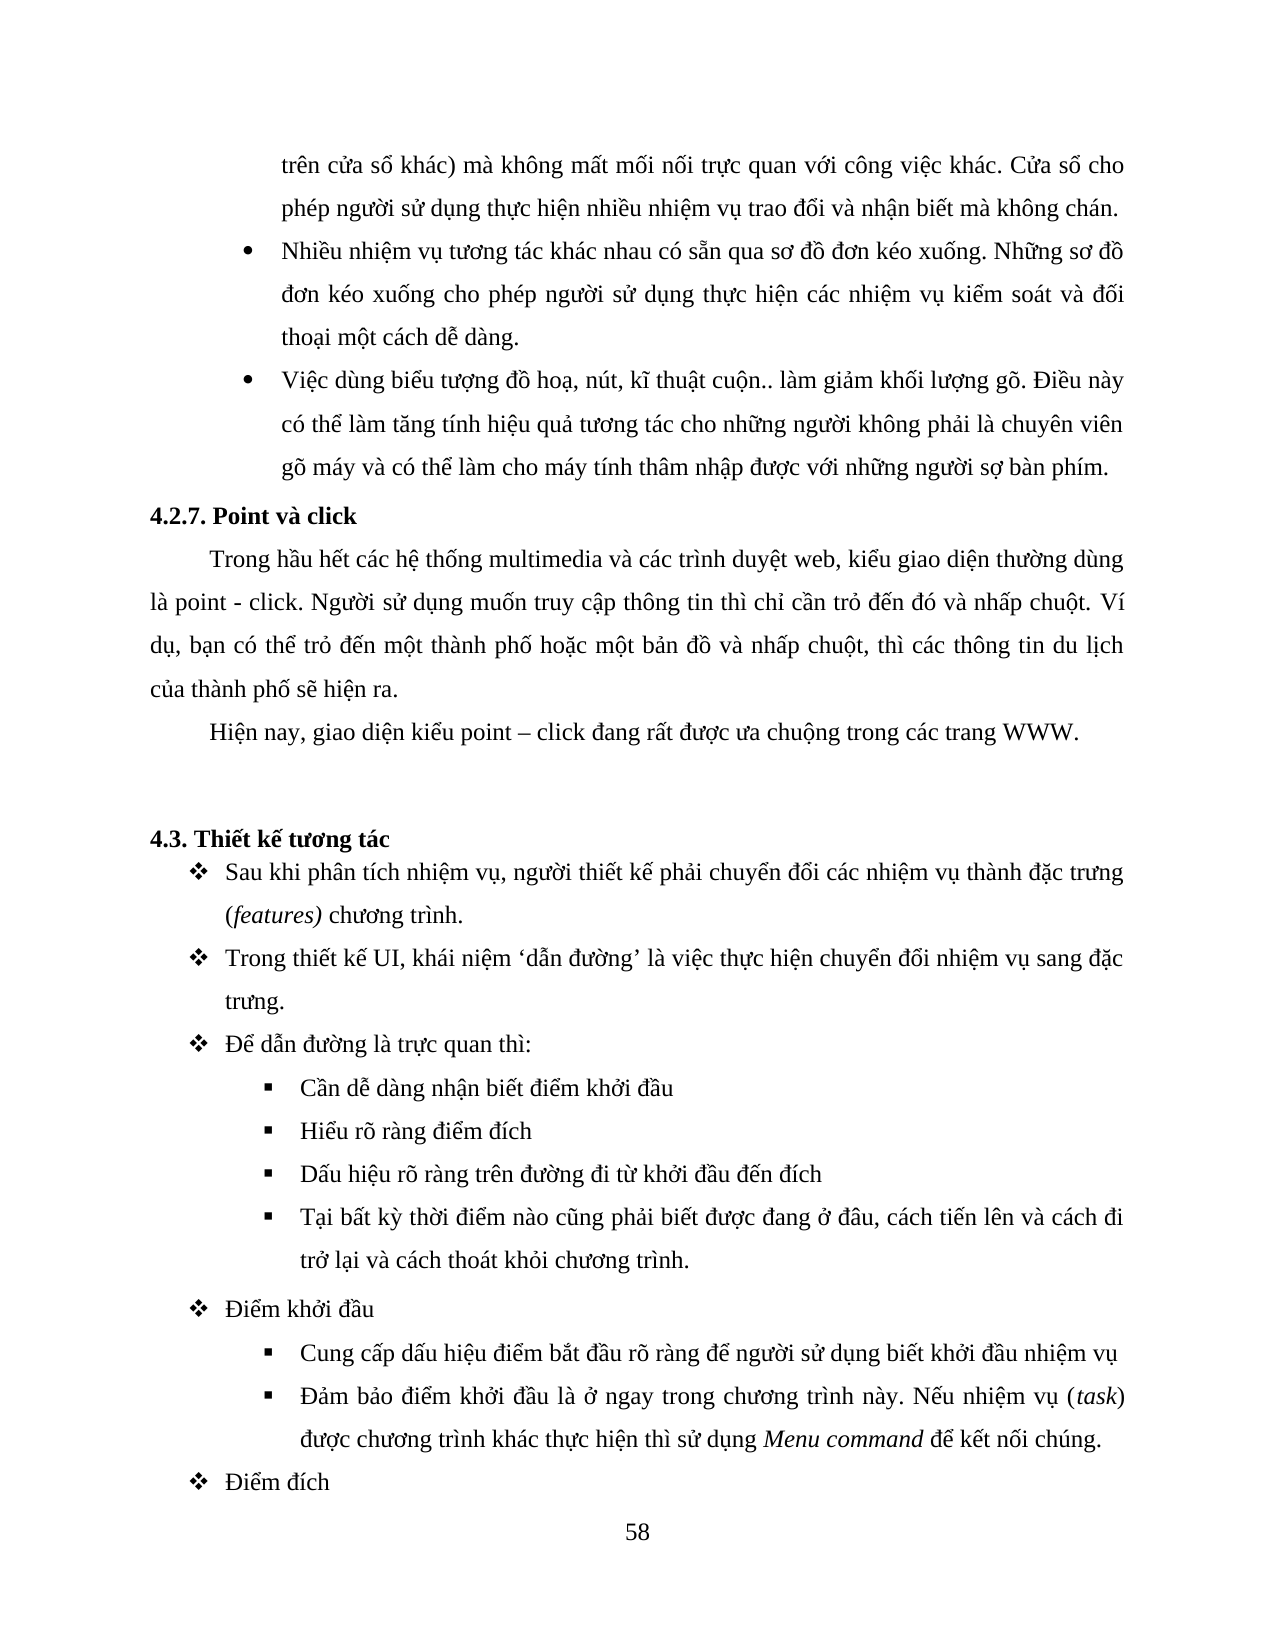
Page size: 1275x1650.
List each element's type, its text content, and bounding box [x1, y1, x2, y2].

list Cung cấp dấu hiệu điểm bắt đầu rõ ràng để người sử dụng biết khởi đầu nhiệm vụ [262, 1338, 1125, 1366]
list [244, 150, 1125, 222]
subtitle 4.3. Thiết kế tương tác [150, 824, 1125, 853]
list Việc dùng biểu tượng đồ hoạ, nút, kĩ thuật cuộn.. làm giảm khối lượng gõ. Điều này có thể làm tăng tính hiệu quả tương tác cho những người không phải là chuyên viên gõ máy và có thể làm cho máy tính thâm nhập được với những người sợ bàn phím. [244, 366, 1125, 481]
subtitle 4.2.7. Point và click [150, 501, 1125, 530]
list Dấu hiệu rõ ràng trên đường đi từ khởi đầu đến đích [262, 1159, 1125, 1188]
text Trong hầu hết các hệ thống multimedia và các trình duyệt web, kiểu giao diện thường dùng là point - click. Người sử dụng muốn truy cập thông tin thì chỉ cần trỏ đến đó và nhấp chuột. Ví dụ, bạn có thể trỏ đến một thành phố hoặc một bản đồ và nhấp chuột, thì các thông tin du lịch của thành phố sẽ hiện ra. [150, 544, 1125, 702]
list Tại bất kỳ thời điểm nào cũng phải biết được đang ở đâu, cách tiến lên và cách đi trở lại và cách thoát khỏi chương trình. [262, 1202, 1125, 1274]
list Điểm đích [187, 1467, 1125, 1496]
list Hiểu rõ ràng điểm đích [262, 1116, 1125, 1144]
list Trong thiết kế UI, khái niệm ‘dẫn đường’ là việc thực hiện chuyển đổi nhiệm vụ sang đặc trưng. [187, 943, 1125, 1015]
list Nhiều nhiệm vụ tương tác khác nhau có sẵn qua sơ đồ đơn kéo xuống. Những sơ đồ đơn kéo xuống cho phép người sử dụng thực hiện các nhiệm vụ kiểm soát và đối thoại một cách dễ dàng. [244, 236, 1125, 351]
list Sau khi phân tích nhiệm vụ, người thiết kế phải chuyển đổi các nhiệm vụ thành đặc trưng (features) chương trình. [187, 857, 1125, 929]
list Đảm bảo điểm khởi đầu là ở ngay trong chương trình này. Nếu nhiệm vụ (task) được chương trình khác thực hiện thì sử dụng Menu command để kết nối chúng. [262, 1381, 1125, 1453]
list Cần dễ dàng nhận biết điểm khởi đầu [262, 1073, 1125, 1101]
list Điểm khởi đầu [187, 1294, 1125, 1323]
text Hiện nay, giao diện kiểu point – click đang rất được ưa chuộng trong các trang WWW. [150, 717, 1125, 746]
list Để dẫn đường là trực quan thì: [187, 1029, 1125, 1058]
